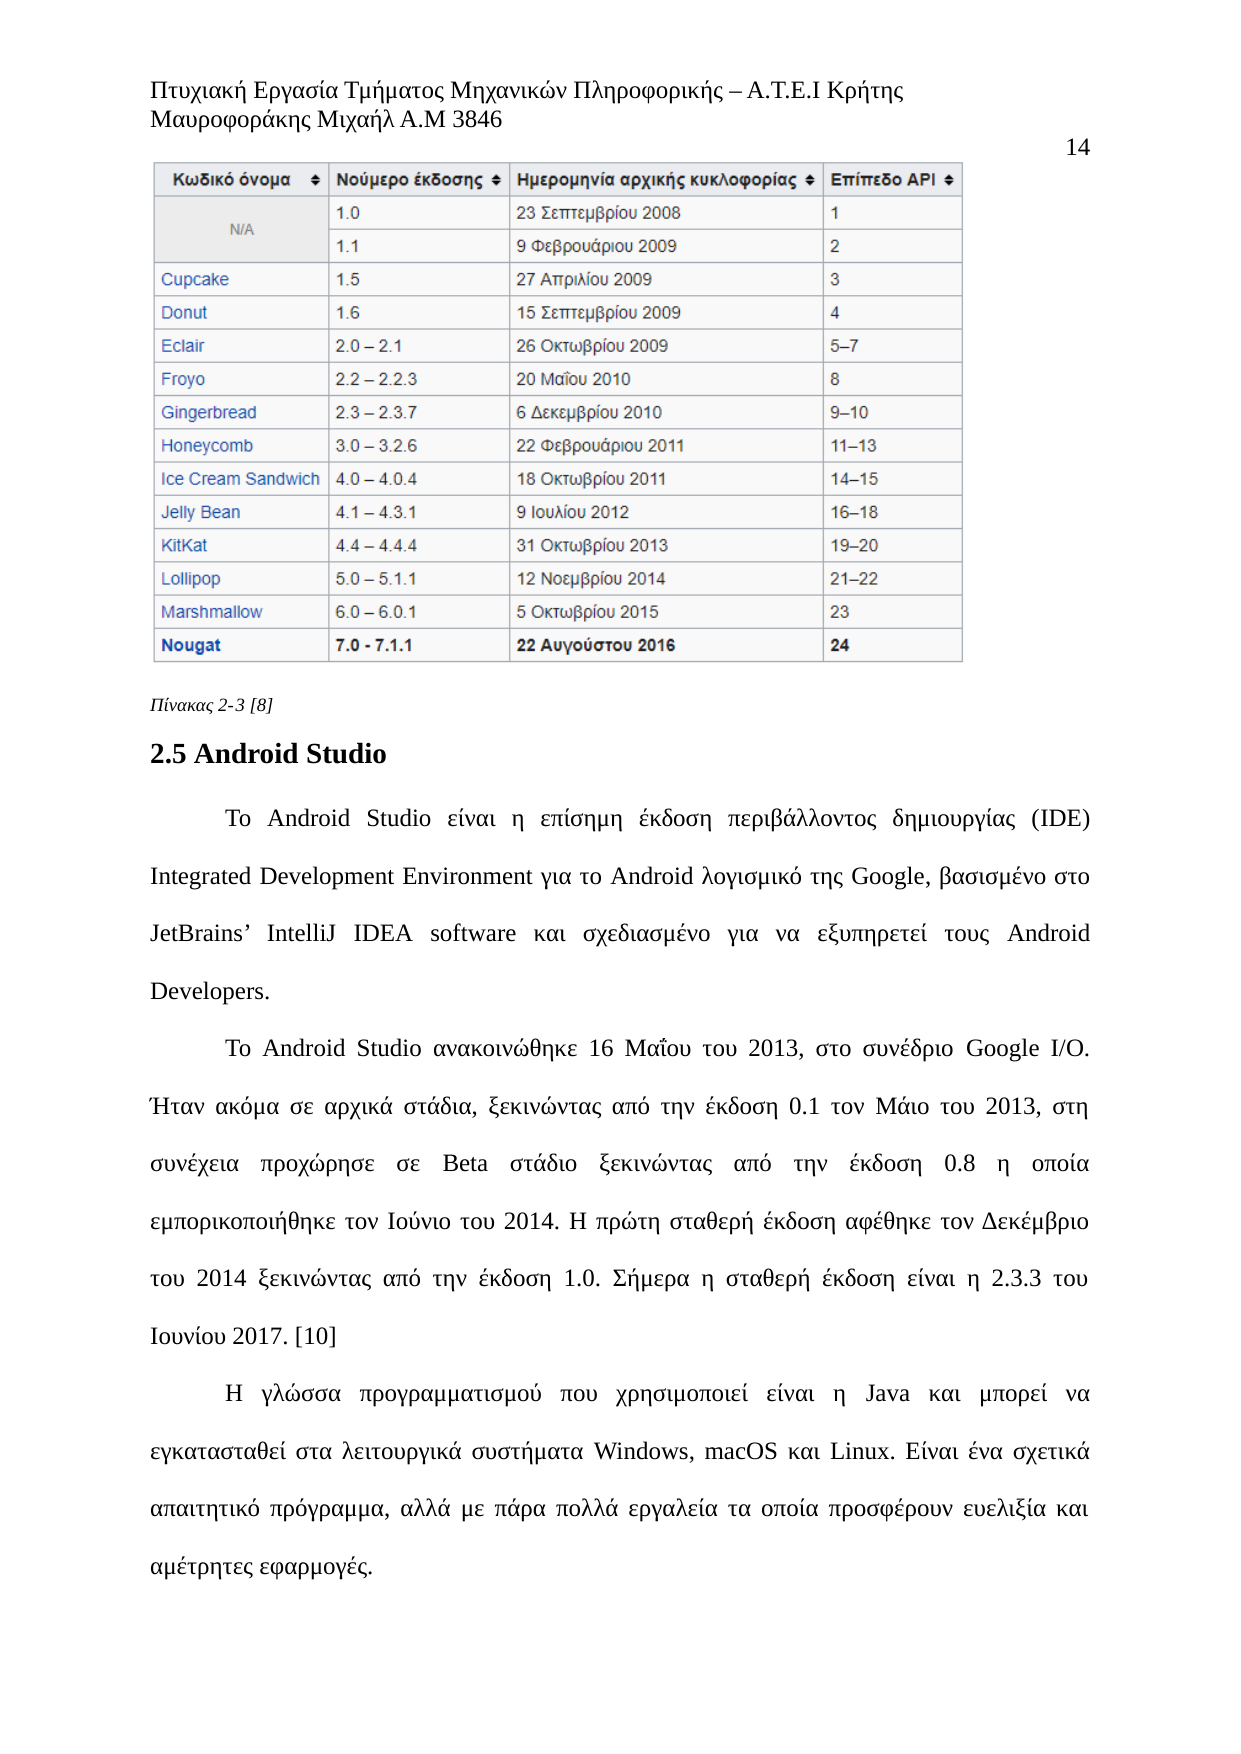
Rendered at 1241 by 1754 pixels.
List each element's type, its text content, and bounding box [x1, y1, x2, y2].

subtitle 2.5 Android Studio [150, 736, 1090, 770]
picture [150, 161, 968, 666]
text Πίνακας 2-3 [8] [150, 694, 1090, 716]
text Το Android Studio είναι η επίσημη έκδοση περιβάλλοντος δημιουργίας (IDE) Integrated Development Environment για το Android λογισμικό της Google, βασισμένο στο JetBrains’ IntelliJ IDEA software και σχεδιασμένο για να εξυπηρετεί τους Android Developers. [150, 803, 1090, 1005]
text Η γλώσσα προγραμματισμού που χρησιμοποιεί είναι η Java και μπορεί να εγκατασταθεί στα λειτουργικά συστήματα Windows, macOS και Linux. Είναι ένα σχετικά απαιτητικό πρόγραμμα, αλλά με πάρα πολλά εργαλεία τα οποία προσφέρουν ευελιξία και αμέτρητες εφαρμογές. [150, 1378, 1090, 1580]
text Το Android Studio ανακοινώθηκε 16 Μαΐου του 2013, στο συνέδριο Google I/O. Ήταν ακόμα σε αρχικά στάδια, ξεκινώντας από την έκδοση 0.1 τον Μάιο του 2013, στη συνέχεια προχώρησε σε Beta στάδιο ξεκινώντας από την έκδοση 0.8 η οποία εμπορικοποιήθηκε τον Ιούνιο του 2014. Η πρώτη σταθερή έκδοση αφέθηκε τον Δεκέμβριο του 2014 ξεκινώντας από την έκδοση 1.0. Σήμερα η σταθερή έκδοση είναι η 2.3.3 του Ιουνίου 2017. [10] [150, 1033, 1090, 1350]
